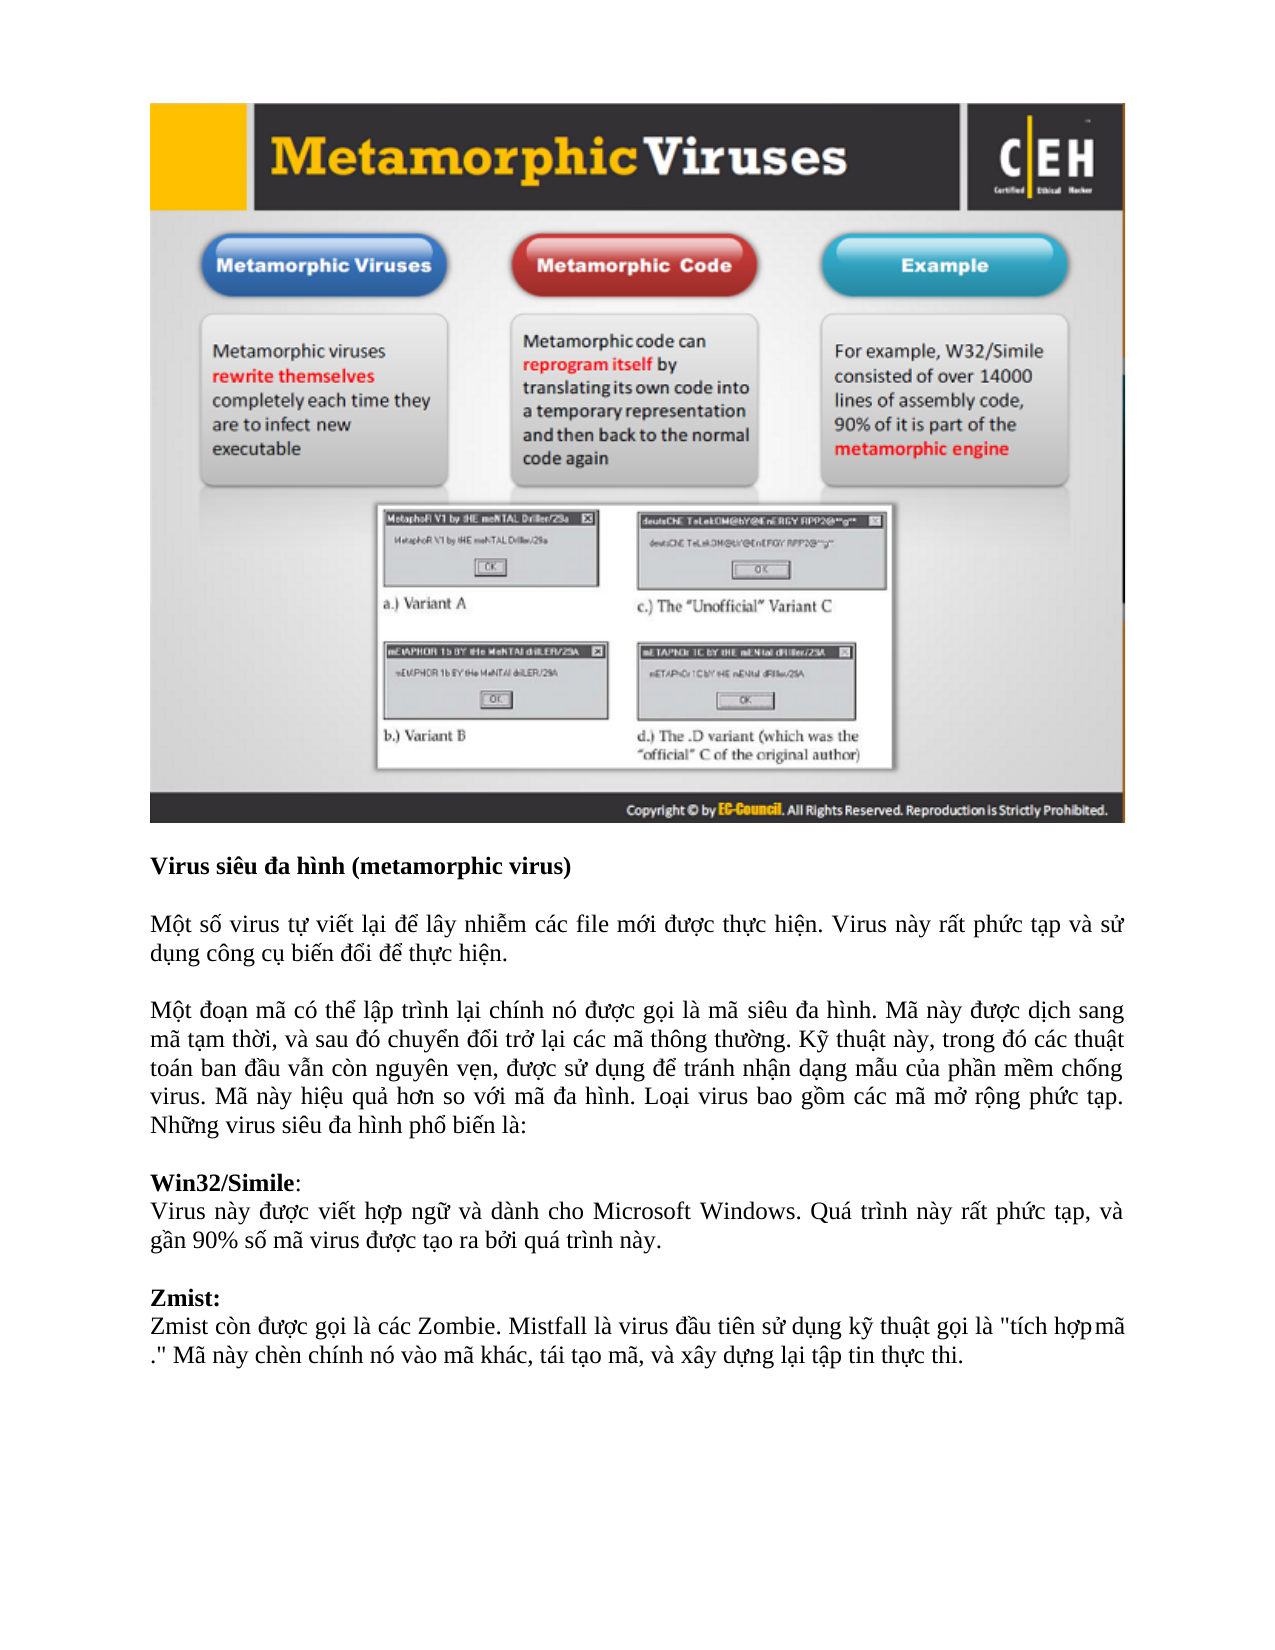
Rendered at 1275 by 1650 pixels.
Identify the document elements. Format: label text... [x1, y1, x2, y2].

text Một số virus tự viết lại để lây nhiễm các file mới được thực hiện. Virus này rất phức tạp và sử dụng công cụ biến đổi để thực hiện. [150, 880, 1125, 966]
text Một đoạn mã có thể lập trình lại chính nó được gọi là mã siêu đa hình. Mã này được dịch sang mã tạm thời, và sau đó chuyển đổi trở lại các mã thông thường. Kỹ thuật này, trong đó các thuật toán ban đầu vẫn còn nguyên vẹn, được sử dụng để tránh nhận dạng mẫu của phần mềm chống virus. Mã này hiệu quả hơn so với mã đa hình. Loại virus bao gồm các mã mở rộng phức tạp. Những virus siêu đa hình phổ biến là: [150, 966, 1125, 1139]
text Zmist: Zmist còn được gọi là các Zombie. Mistfall là virus đầu tiên sử dụng kỹ thuật gọi là "tích hợpmã ." Mã này chèn chính nó vào mã khác, tái tạo mã, và xây dựng lại tập tin thực thi. [150, 1254, 1125, 1369]
text Win32/Simile: Virus này được viết hợp ngữ và dành cho Microsoft Windows. Quá trình này rất phức tạp, và gần 90% số mã virus được tạo ra bởi quá trình này. [150, 1139, 1125, 1254]
text Virus siêu đa hình (metamorphic virus) [150, 851, 1125, 880]
picture [150, 103, 1125, 823]
